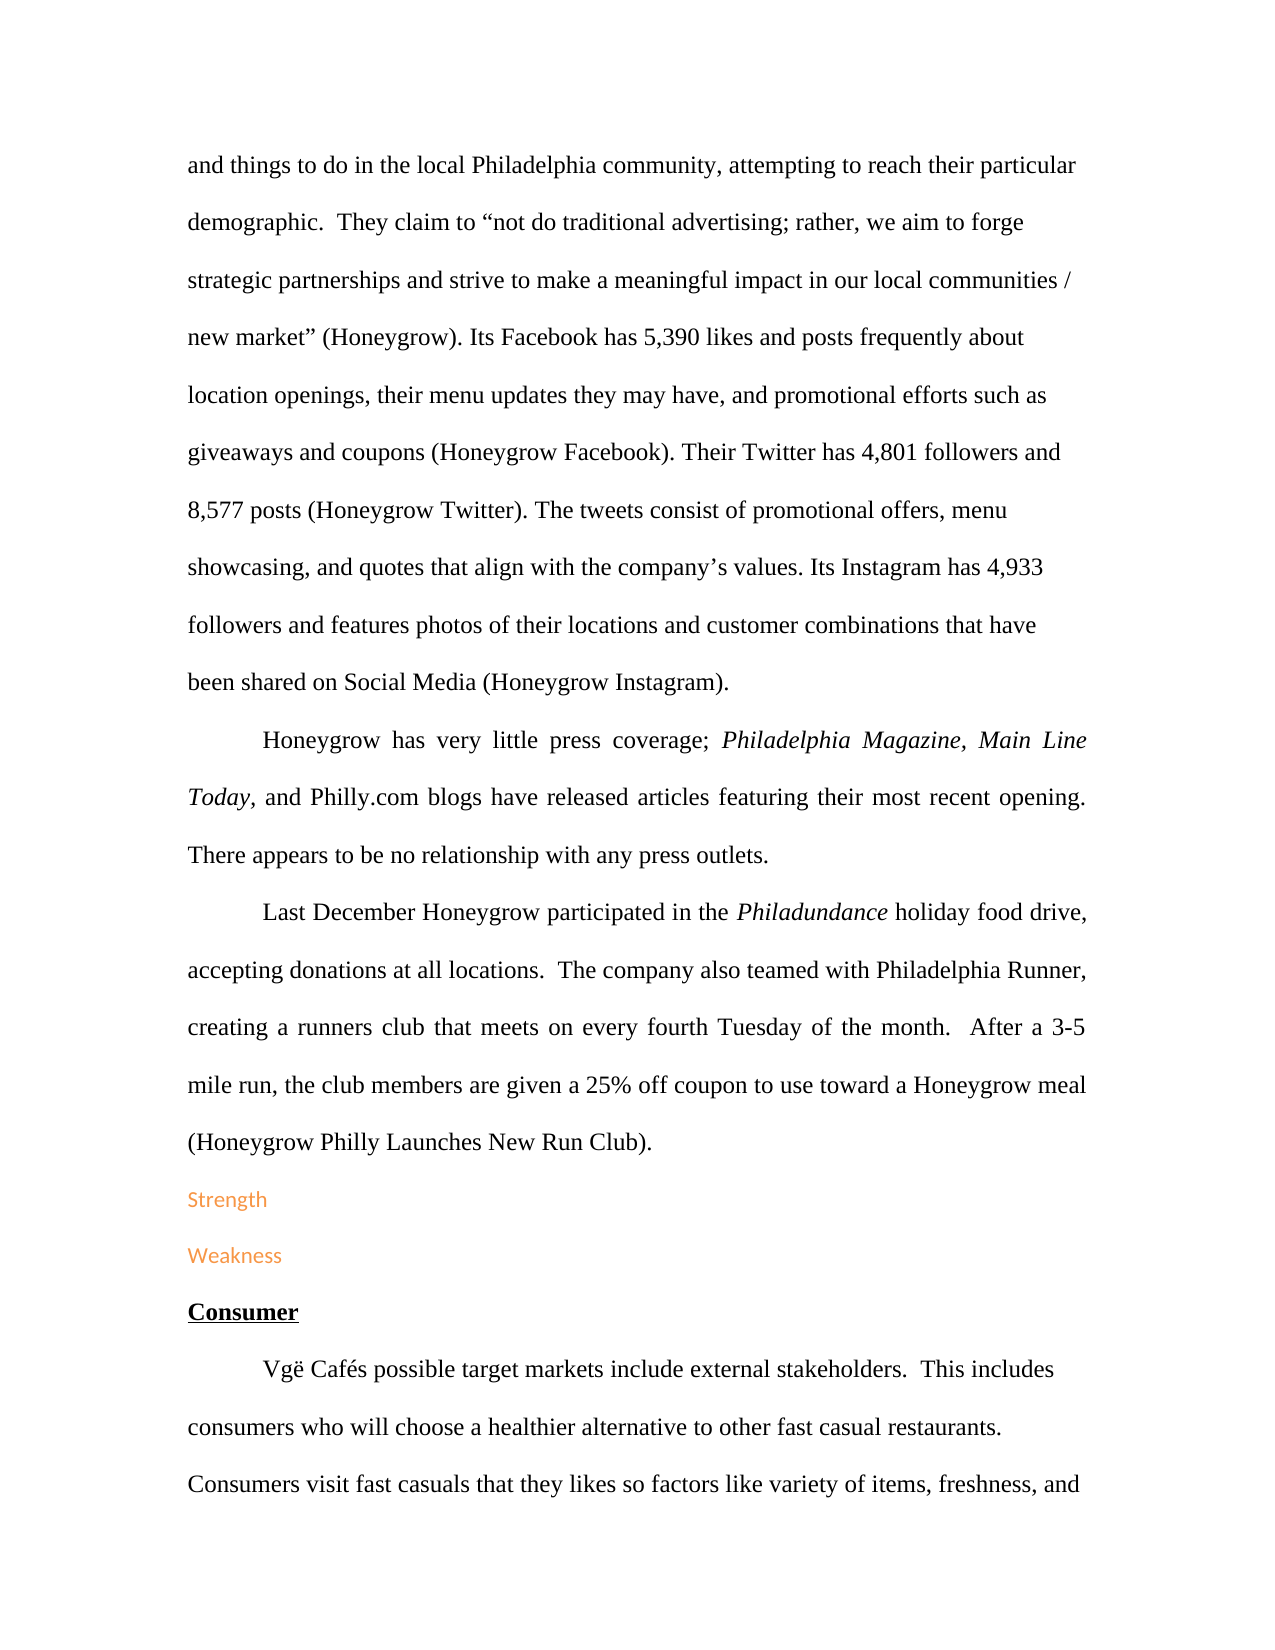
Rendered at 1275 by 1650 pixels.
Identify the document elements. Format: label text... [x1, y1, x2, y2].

text Strength [187, 1185, 1087, 1213]
text Honeygrow has very little press coverage; Philadelphia Magazine, Main Line Today, and Philly.com blogs have released articles featuring their most recent opening. There appears to be no relationship with any press outlets. [187, 725, 1087, 869]
text Consumer [187, 1297, 1087, 1326]
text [187, 150, 1087, 696]
text Last December Honeygrow participated in the Philadundance holiday food drive, accepting donations at all locations. The company also teamed with Philadelphia Runner, creating a runners club that meets on every fourth Tuesday of the month. After a 3-5 mile run, the club members are given a 25% off coupon to use toward a Honeygrow meal (Honeygrow Philly Launches New Run Club). [187, 897, 1087, 1156]
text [187, 1354, 1087, 1498]
text Weakness [187, 1241, 1087, 1269]
